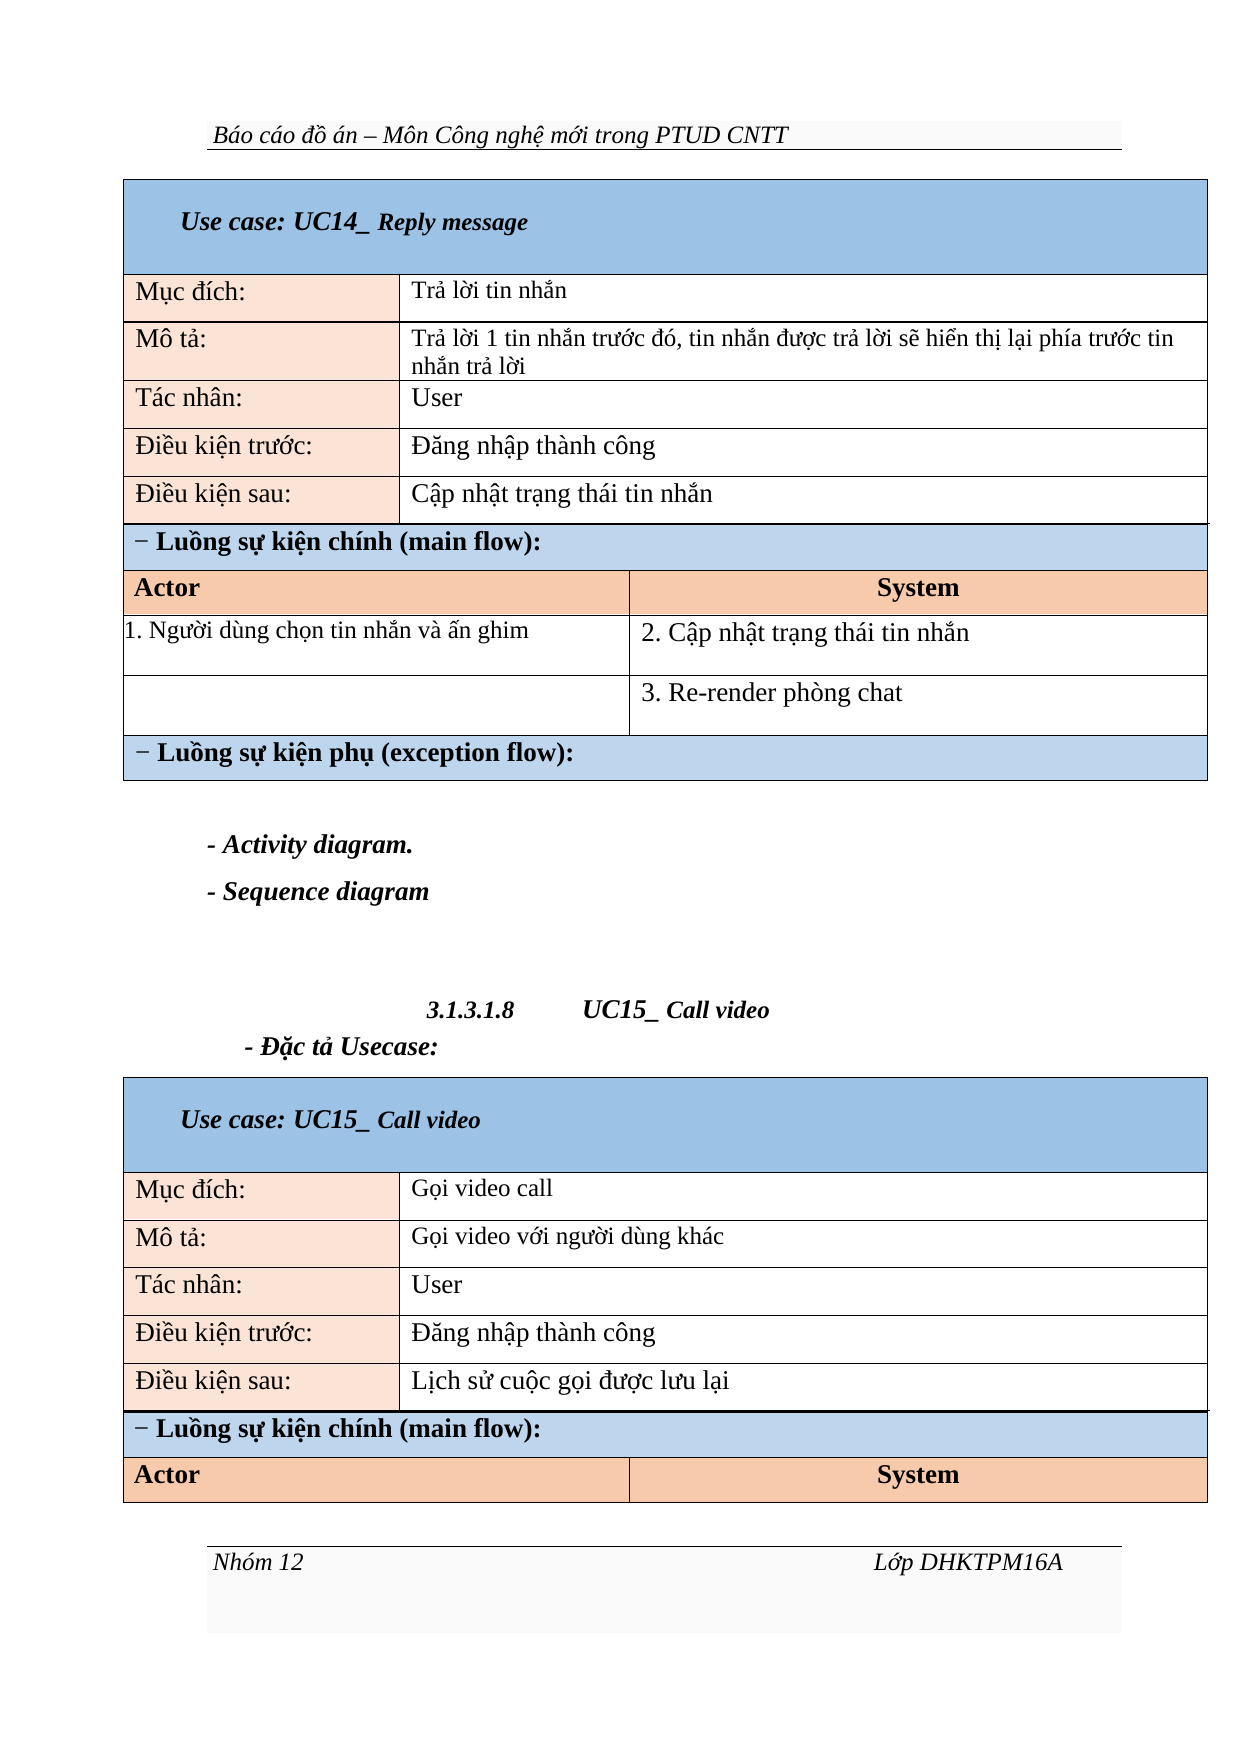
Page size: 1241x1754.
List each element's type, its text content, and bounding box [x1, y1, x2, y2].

table_cell Điều kiện sau: [124, 1364, 399, 1410]
table_cell Đăng nhập thành công [400, 1316, 1207, 1363]
table_cell Trả lời tin nhắn [400, 275, 1207, 321]
table_cell Mục đích: [124, 275, 399, 321]
table_cell Điều kiện trước: [124, 429, 399, 476]
table_cell System [630, 571, 1207, 614]
table_cell 1. Người dùng chọn tin nhắn và ấn ghim [124, 616, 629, 674]
table_cell [124, 676, 629, 734]
table_cell User [400, 381, 1207, 428]
table_cell 2. Cập nhật trạng thái tin nhắn [630, 616, 1207, 674]
table_header Use case: UC14_ Reply message [124, 180, 1207, 274]
table_cell 3. Re-render phòng chat [630, 676, 1207, 734]
text - Activity diagram. [207, 828, 1122, 859]
table_cell Gọi video call [400, 1173, 1207, 1219]
table_cell Mục đích: [124, 1173, 399, 1219]
table_cell Actor [124, 1458, 629, 1502]
table_cell Trả lời 1 tin nhắn trước đó, tin nhắn được trả lời sẽ hiển thị lại phía trước tin nhắn trả lời [400, 323, 1207, 380]
table_cell Actor [124, 571, 629, 614]
subtitle UC15_ Call video [368, 993, 1122, 1024]
table_cell Mô tả: [124, 323, 399, 380]
text - Đặc tả Usecase: [235, 1031, 1122, 1062]
table_cell Tác nhân: [124, 381, 399, 428]
table_cell Gọi video với người dùng khác [400, 1221, 1207, 1267]
table_header Use case: UC15_ Call video [124, 1078, 1207, 1172]
table_cell Đăng nhập thành công [400, 429, 1207, 476]
table_cell Tác nhân: [124, 1268, 399, 1315]
table_cell − Luồng sự kiện chính (main flow): [124, 1413, 1207, 1457]
table_cell − Luồng sự kiện phụ (exception flow): [124, 736, 1207, 780]
table_cell User [400, 1268, 1207, 1315]
table_cell Cập nhật trạng thái tin nhắn [400, 477, 1207, 523]
table_cell Điều kiện sau: [124, 477, 399, 523]
text - Sequence diagram [207, 875, 1122, 906]
table_cell Điều kiện trước: [124, 1316, 399, 1363]
table_cell Mô tả: [124, 1221, 399, 1267]
table_cell − Luồng sự kiện chính (main flow): [124, 525, 1207, 570]
table_cell System [630, 1458, 1207, 1502]
table_cell Lịch sử cuộc gọi được lưu lại [400, 1364, 1207, 1410]
